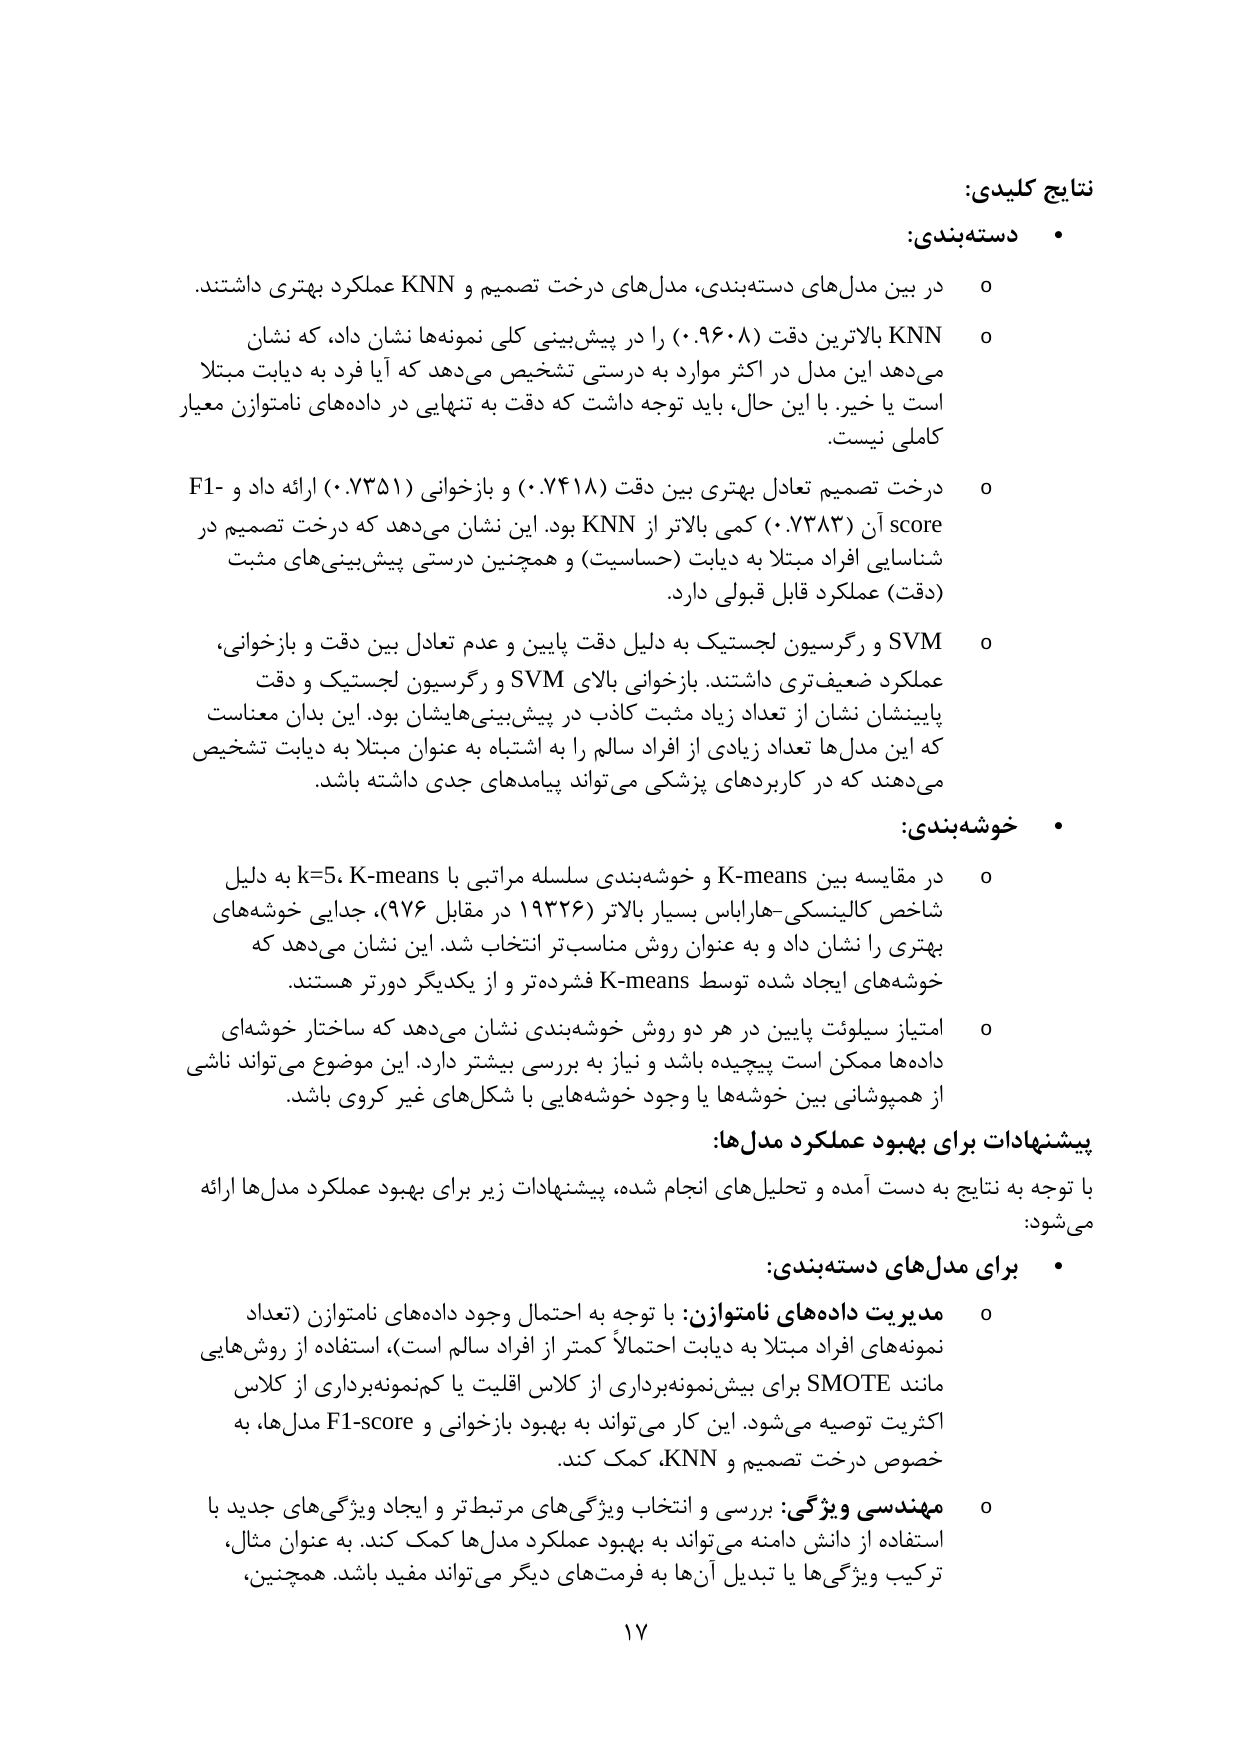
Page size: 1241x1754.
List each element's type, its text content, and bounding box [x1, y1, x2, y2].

list درخت تصمیم تعادل بهتری بین دقت (۰.۷۴۱۸) و بازخوانی (۰.۷۳۵۱) ارائه داد و F1-score آن (۰.۷۳۸۳) کمی بالاتر از KNN بود. این نشان می‌دهد که درخت تصمیم در شناسایی افراد مبتلا به دیابت (حساسیت) و همچنین درستی پیش‌بینی‌های مثبت (دقت) عملکرد قابل قبولی دارد. [177, 471, 980, 609]
list SVM و رگرسیون لجستیک به دلیل دقت پایین و عدم تعادل بین دقت و بازخوانی، عملکرد ضعیف‌تری داشتند. بازخوانی بالای SVM و رگرسیون لجستیک و دقت پایینشان نشان از تعداد زیاد مثبت کاذب در پیش‌بینی‌هایشان بود. این بدان معناست که این مدل‌ها تعداد زیادی از افراد سالم را به اشتباه به عنوان مبتلا به دیابت تشخیص می‌دهند که در کاربردهای پزشکی می‌تواند پیامدهای جدی داشته باشد. [177, 626, 980, 798]
list در بین مدل‌های دسته‌بندی، مدل‌های درخت تصمیم و KNN عملکرد بهتری داشتند. [177, 269, 980, 303]
text نتایج کلیدی: [177, 177, 1092, 206]
list در مقایسه بین K-means و خوشه‌بندی سلسله مراتبی با k=5، K-means به دلیل شاخص کالینسکی-هاراباس بسیار بالاتر (۱۹۳۲۶ در مقابل ۹۷۶)، جدایی خوشه‌های بهتری را نشان داد و به عنوان روش مناسب‌تر انتخاب شد. این نشان می‌دهد که خوشه‌های ایجاد شده توسط K-means فشرده‌تر و از یکدیگر دورتر هستند. [177, 861, 980, 999]
list خوشه‌بندی: [177, 814, 1055, 844]
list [177, 1494, 980, 1591]
list KNN بالاترین دقت (۰.۹۶۰۸) را در پیش‌بینی کلی نمونه‌ها نشان داد، که نشان می‌دهد این مدل در اکثر موارد به درستی تشخیص می‌دهد که آیا فرد به دیابت مبتلا است یا خیر. با این حال، باید توجه داشت که دقت به تنهایی در داده‌های نامتوازن معیار کاملی نیست. [177, 320, 980, 454]
list دسته‌بندی: [177, 223, 1055, 252]
text پیشنهادات برای بهبود عملکرد مدل‌ها: [177, 1129, 1092, 1158]
list برای مدل‌های دسته‌بندی: [177, 1255, 1055, 1284]
text با توجه به نتایج به دست آمده و تحلیل‌های انجام شده، پیشنهادات زیر برای بهبود عملکرد مدل‌ها ارائه می‌شود: [177, 1175, 1092, 1238]
list مدیریت داده‌های نامتوازن: با توجه به احتمال وجود داده‌های نامتوازن (تعداد نمونه‌های افراد مبتلا به دیابت احتمالاً کمتر از افراد سالم است)، استفاده از روش‌هایی مانند SMOTE برای بیش‌نمونه‌برداری از کلاس اقلیت یا کم‌نمونه‌برداری از کلاس اکثریت توصیه می‌شود. این کار می‌تواند به بهبود بازخوانی و F1-score مدل‌ها، به خصوص درخت تصمیم و KNN، کمک کند. [177, 1301, 980, 1477]
list امتیاز سیلوئت پایین در هر دو روش خوشه‌بندی نشان می‌دهد که ساختار خوشه‌ای داده‌ها ممکن است پیچیده باشد و نیاز به بررسی بیشتر دارد. این موضوع می‌تواند ناشی از همپوشانی بین خوشه‌ها یا وجود خوشه‌هایی با شکل‌های غیر کروی باشد. [177, 1016, 980, 1112]
